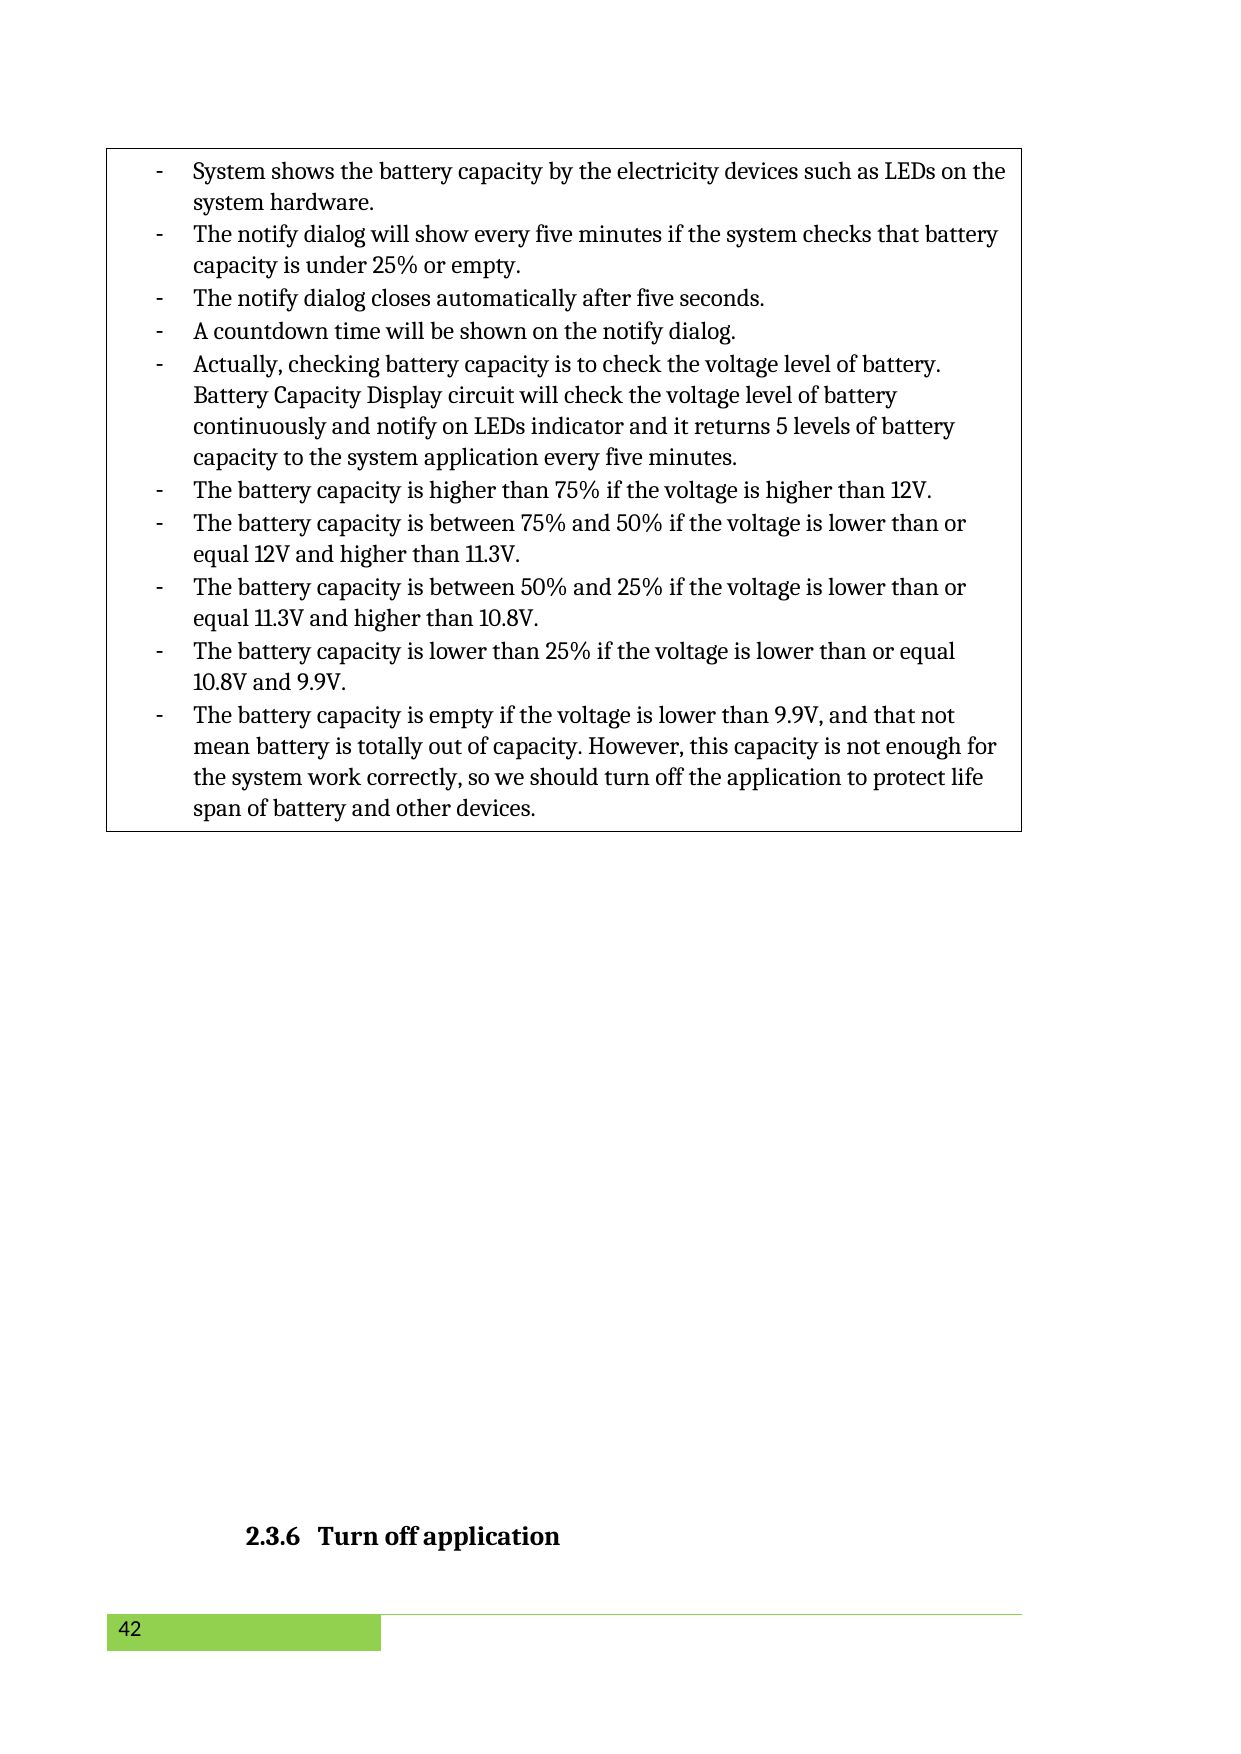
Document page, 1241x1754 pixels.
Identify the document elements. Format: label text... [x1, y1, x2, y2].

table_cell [107, 149, 1021, 831]
subtitle Turn off application [246, 1521, 1033, 1552]
